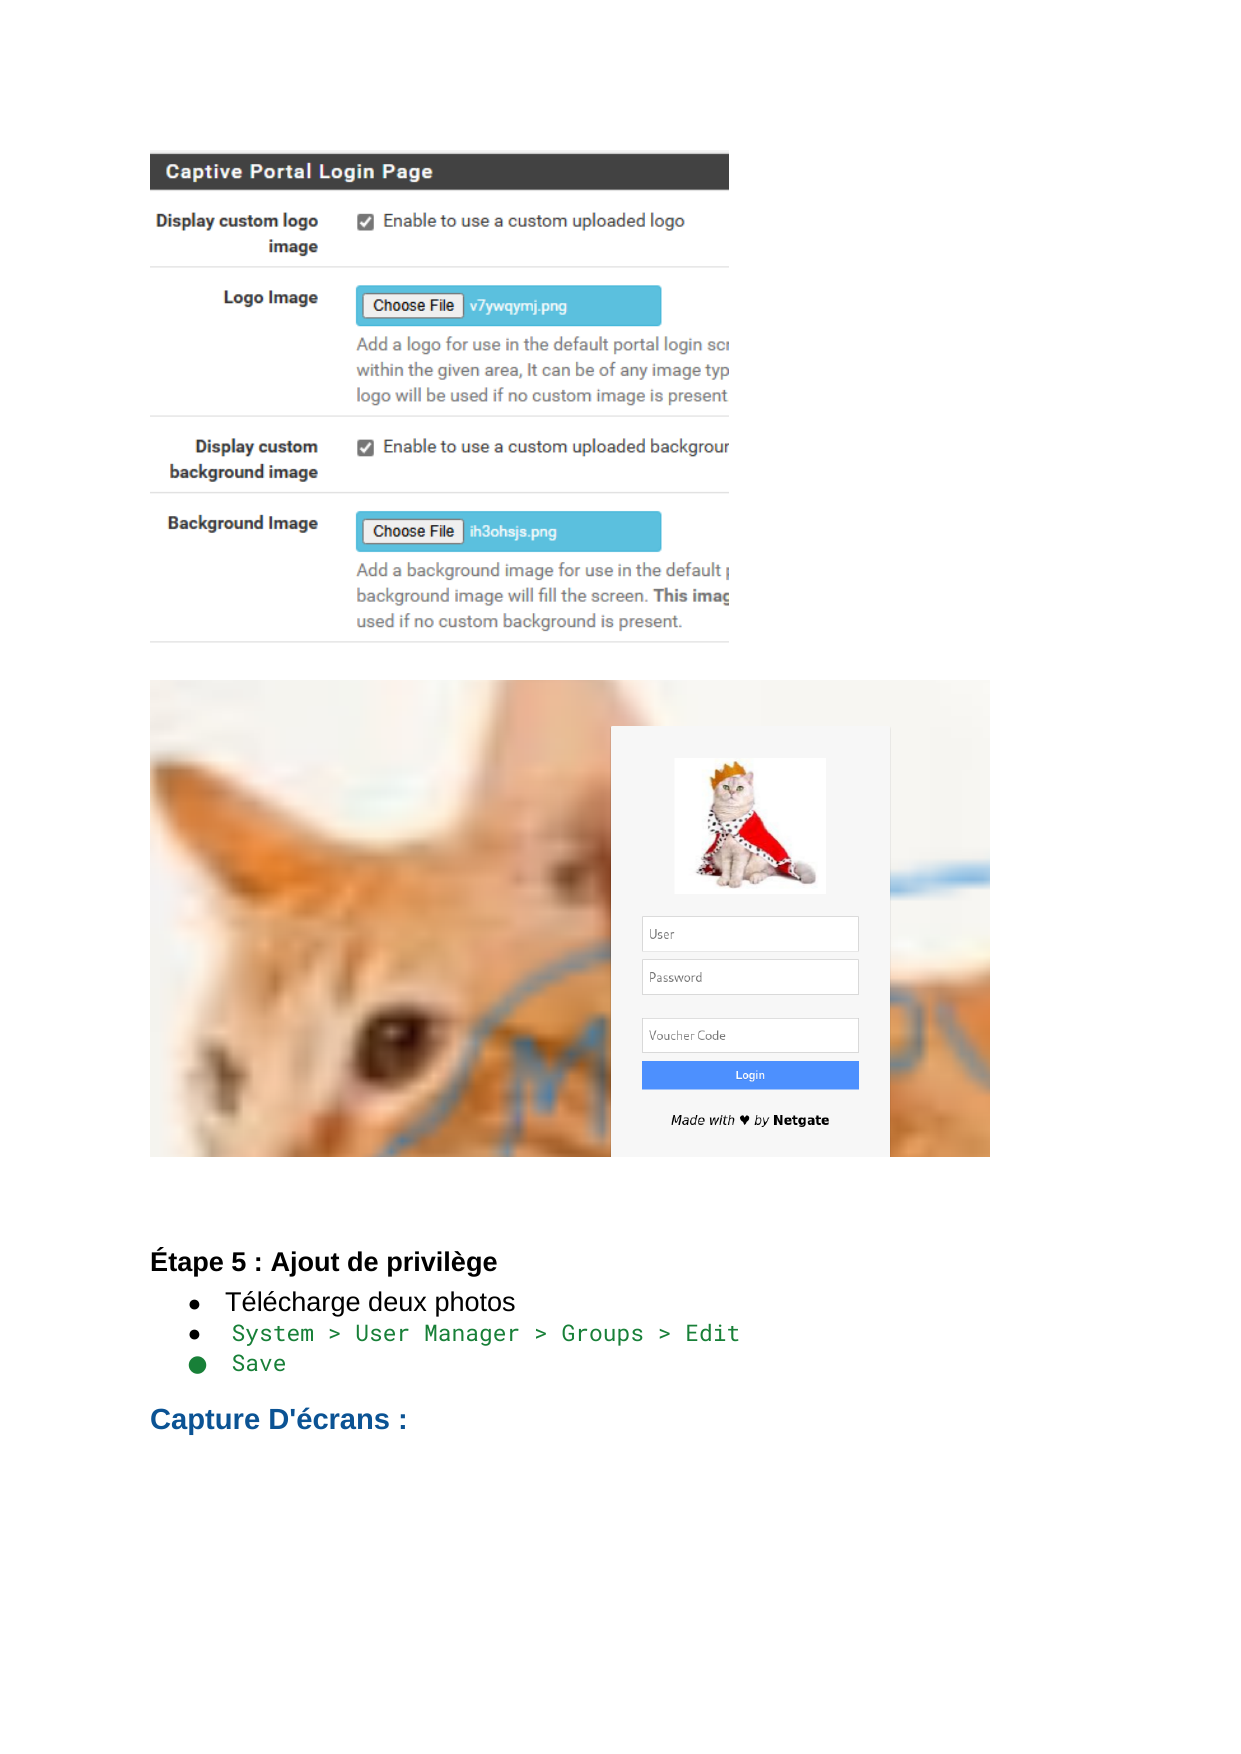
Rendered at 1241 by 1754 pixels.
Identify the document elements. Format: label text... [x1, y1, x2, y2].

list Save [187, 1347, 1153, 1377]
list Télécharge deux photos [187, 1286, 1240, 1317]
picture [150, 680, 990, 1157]
text Capture D'écrans : [150, 1402, 1153, 1436]
list System > User Manager > Groups > Edit [187, 1317, 1153, 1347]
subtitle Étape 5 : Ajout de privilège [150, 1246, 1153, 1277]
picture [150, 150, 729, 649]
